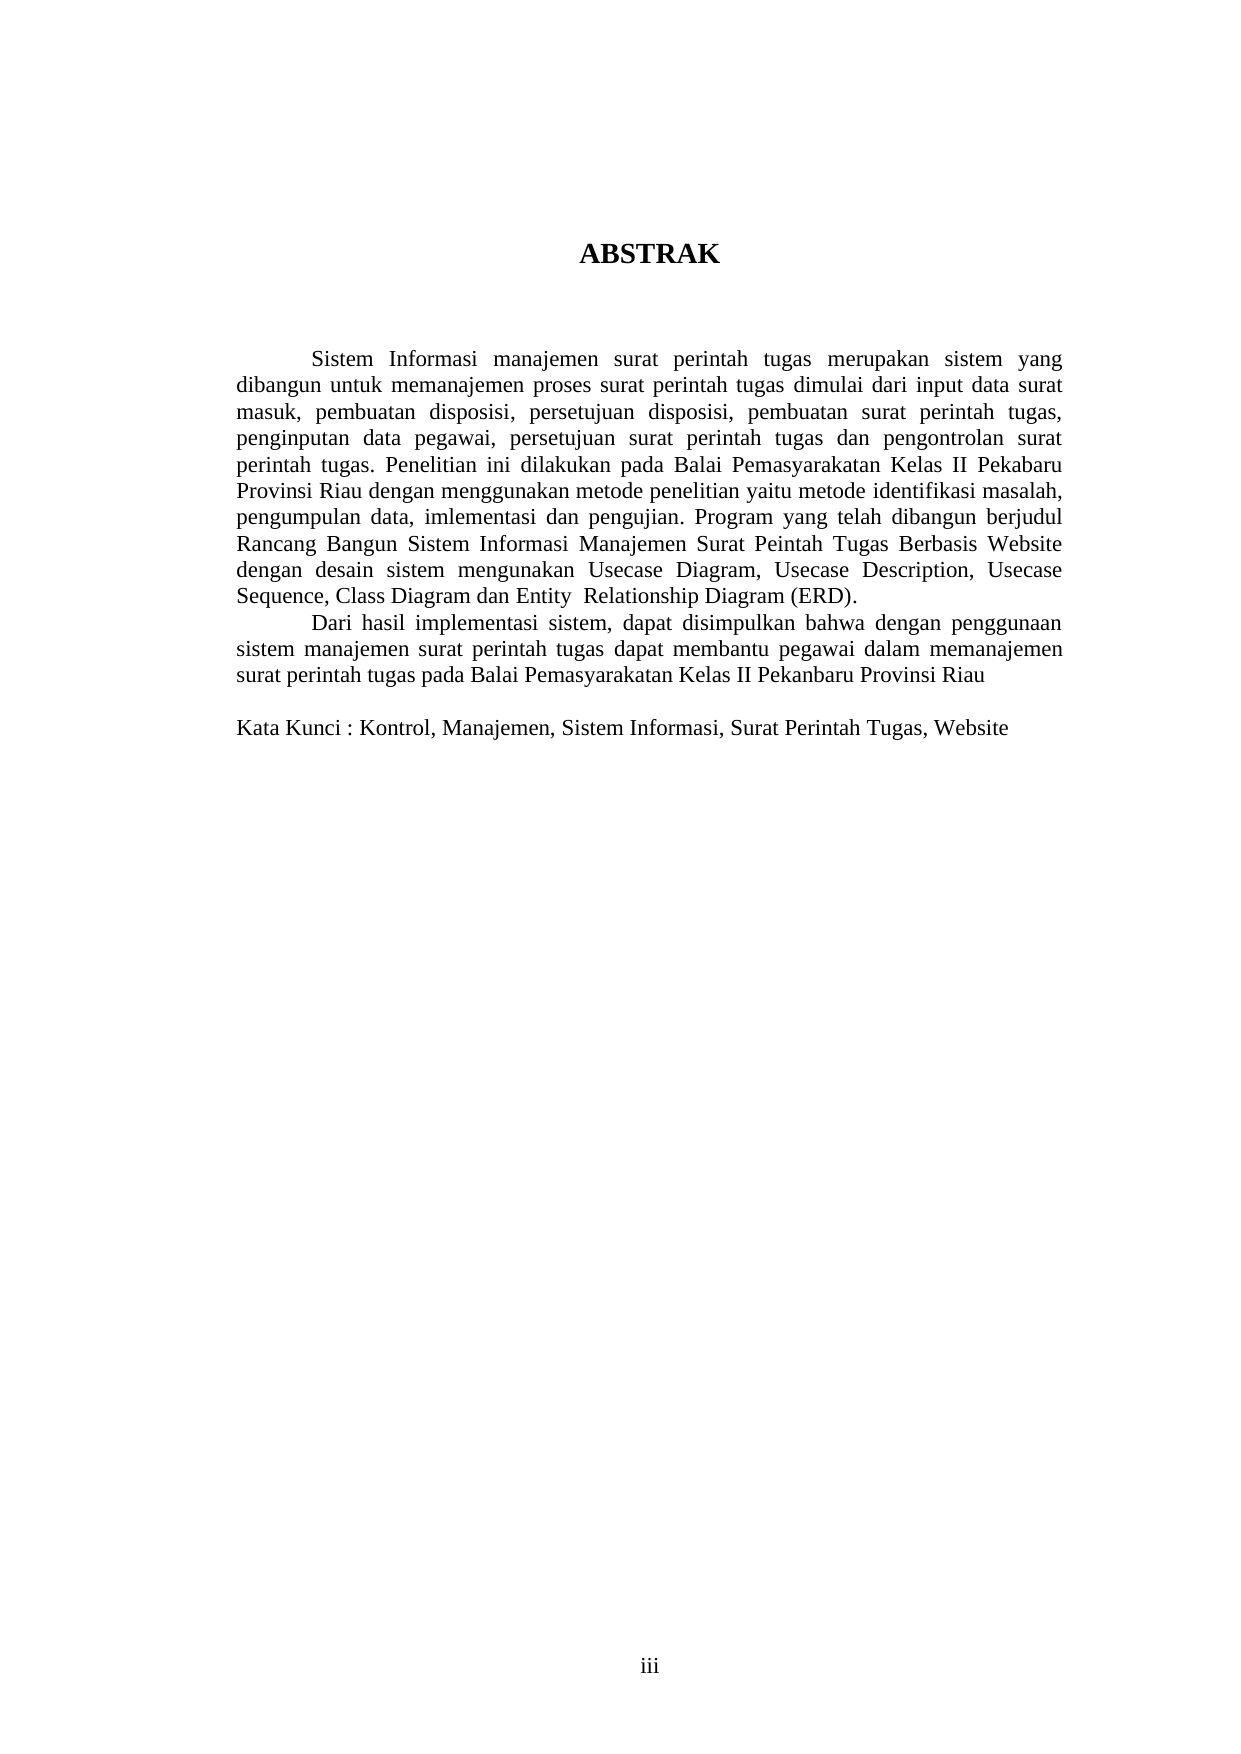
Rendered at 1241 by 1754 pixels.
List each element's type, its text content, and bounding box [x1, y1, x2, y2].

text Sistem Informasi manajemen surat perintah tugas merupakan sistem yang dibangun untuk memanajemen proses surat perintah tugas dimulai dari input data surat masuk, pembuatan disposisi, persetujuan disposisi, pembuatan surat perintah tugas, penginputan data pegawai, persetujuan surat perintah tugas dan pengontrolan surat perintah tugas. Penelitian ini dilakukan pada Balai Pemasyarakatan Kelas II Pekabaru Provinsi Riau dengan menggunakan metode penelitian yaitu metode identifikasi masalah, pengumpulan data, imlementasi dan pengujian. Program yang telah dibangun berjudul Rancang Bangun Sistem Informasi Manajemen Surat Peintah Tugas Berbasis Website dengan desain sistem mengunakan Usecase Diagram, Usecase Description, Usecase Sequence, Class Diagram dan Entity Relationship Diagram (ERD). [236, 345, 1063, 609]
text Kata Kunci : Kontrol, Manajemen, Sistem Informasi, Surat Perintah Tugas, Website [236, 714, 1063, 741]
text Dari hasil implementasi sistem, dapat disimpulkan bahwa dengan penggunaan sistem manajemen surat perintah tugas dapat membantu pegawai dalam memanajemen surat perintah tugas pada Balai Pemasyarakatan Kelas II Pekanbaru Provinsi Riau [236, 609, 1063, 688]
subtitle ABSTRAK [236, 236, 1063, 270]
